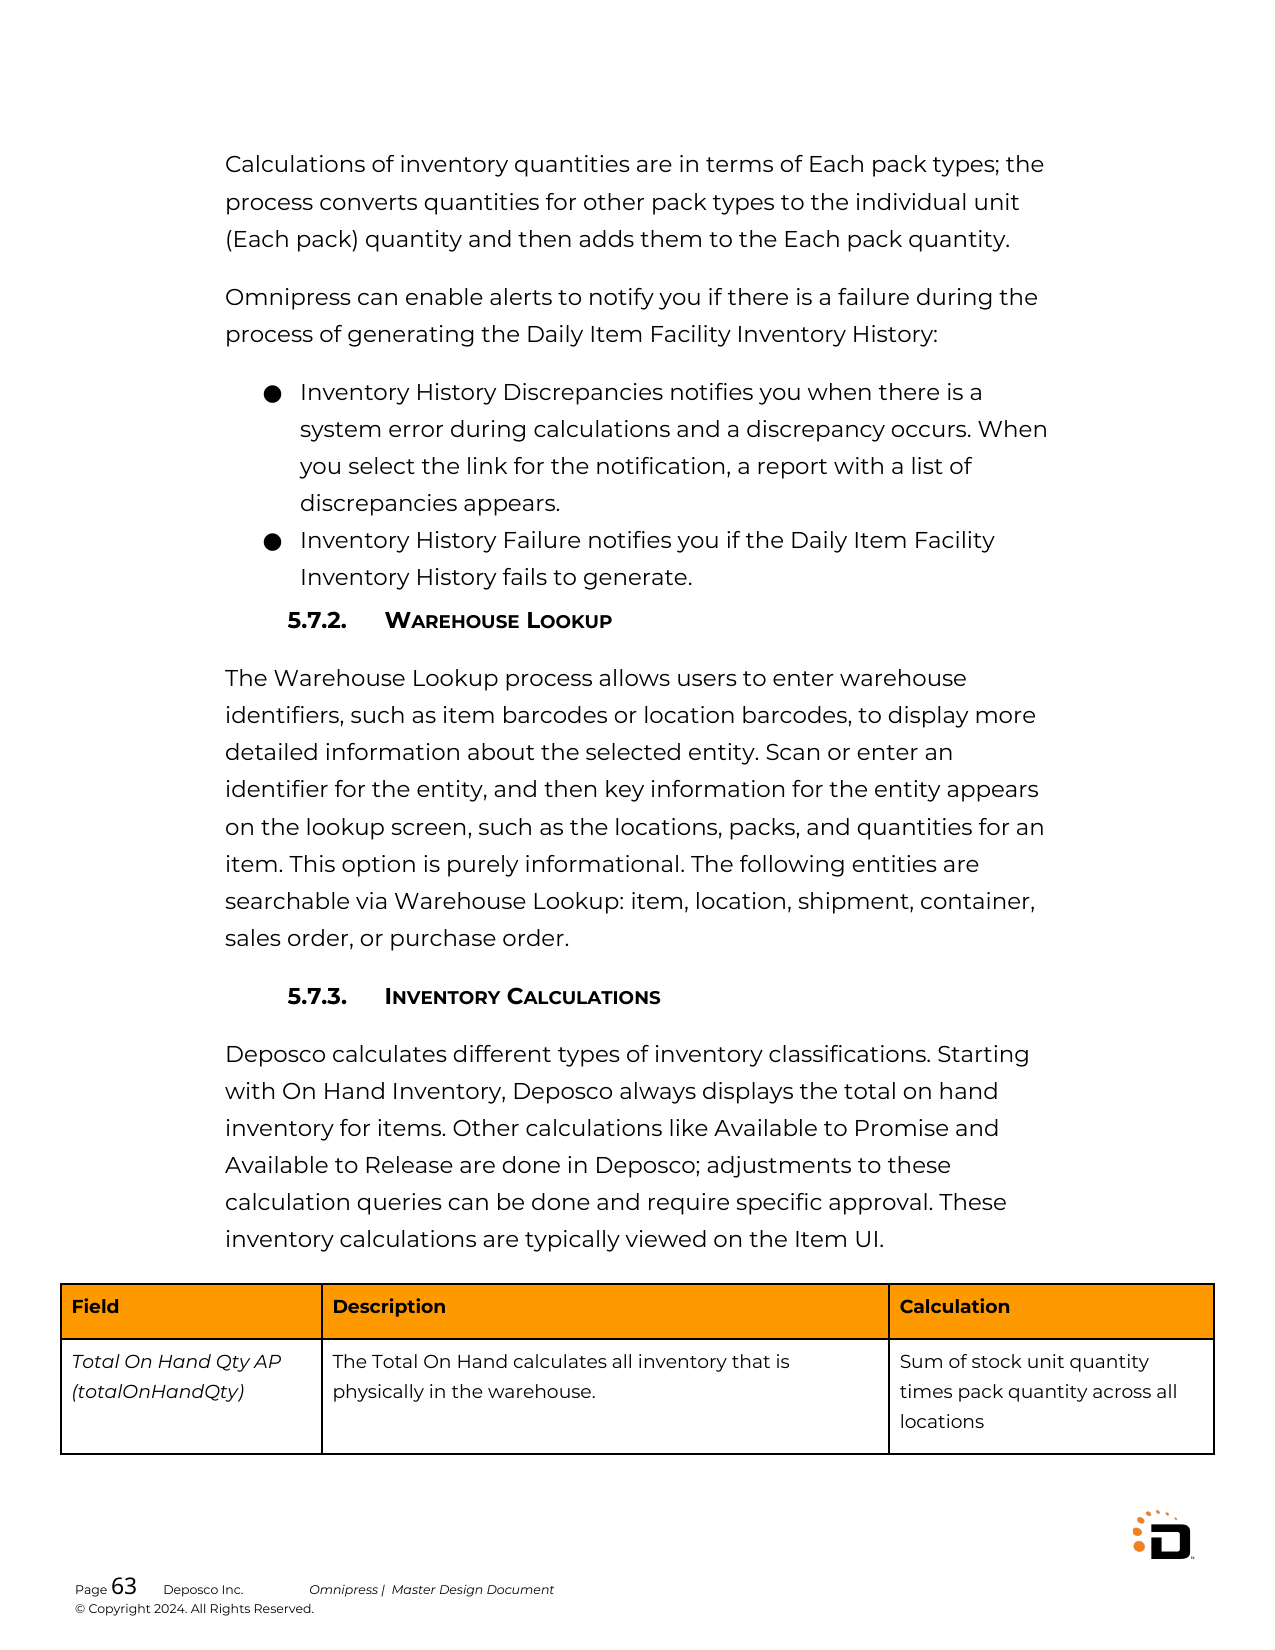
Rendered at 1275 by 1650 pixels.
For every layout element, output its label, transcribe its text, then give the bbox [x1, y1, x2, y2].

text Omnipress can enable alerts to notify you if there is a failure during the process of generating the Daily Item Facility Inventory History: [225, 283, 1050, 348]
subtitle Inventory Calculations [347, 982, 1050, 1010]
list Inventory History Failure notifies you if the Daily Item Facility Inventory History fails to generate. [262, 526, 1050, 591]
table_cell Total On Hand Qty AP (totalOnHandQty) [62, 1340, 321, 1453]
text The Warehouse Lookup process allows users to enter warehouse identifiers, such as item barcodes or location barcodes, to display more detailed information about the selected entity. Scan or enter an identifier for the entity, and then key information for the entity appears on the lookup screen, such as the locations, packs, and quantities for an item. This option is purely informational. The following entities are searchable via Warehouse Lookup: item, location, shipment, container, sales order, or purchase order. [225, 664, 1050, 952]
table_header Description [323, 1285, 888, 1338]
picture [1132, 1510, 1195, 1559]
text Deposco calculates different types of inventory classifications. Starting with On Hand Inventory, Deposco always displays the total on hand inventory for items. Other calculations like Available to Promise and Available to Release are done in Deposco; adjustments to these calculation queries can be done and require specific approval. These inventory calculations are typically viewed on the Item UI. [225, 1040, 1050, 1253]
subtitle Warehouse Lookup [347, 607, 1050, 634]
table_header Calculation [890, 1285, 1213, 1338]
text Calculations of inventory quantities are in terms of Each pack types; the process converts quantities for other pack types to the individual unit (Each pack) quantity and then adds them to the Each pack quantity. [225, 151, 1050, 253]
table_cell Sum of stock unit quantity times pack quantity across all locations [890, 1340, 1213, 1453]
table_cell The Total On Hand calculates all inventory that is physically in the warehouse. [323, 1340, 888, 1453]
table_header Field [62, 1285, 321, 1338]
list Inventory History Discrepancies notifies you when there is a system error during calculations and a discrepancy occurs. When you select the link for the notification, a report with a list of discrepancies appears. [262, 378, 1050, 517]
